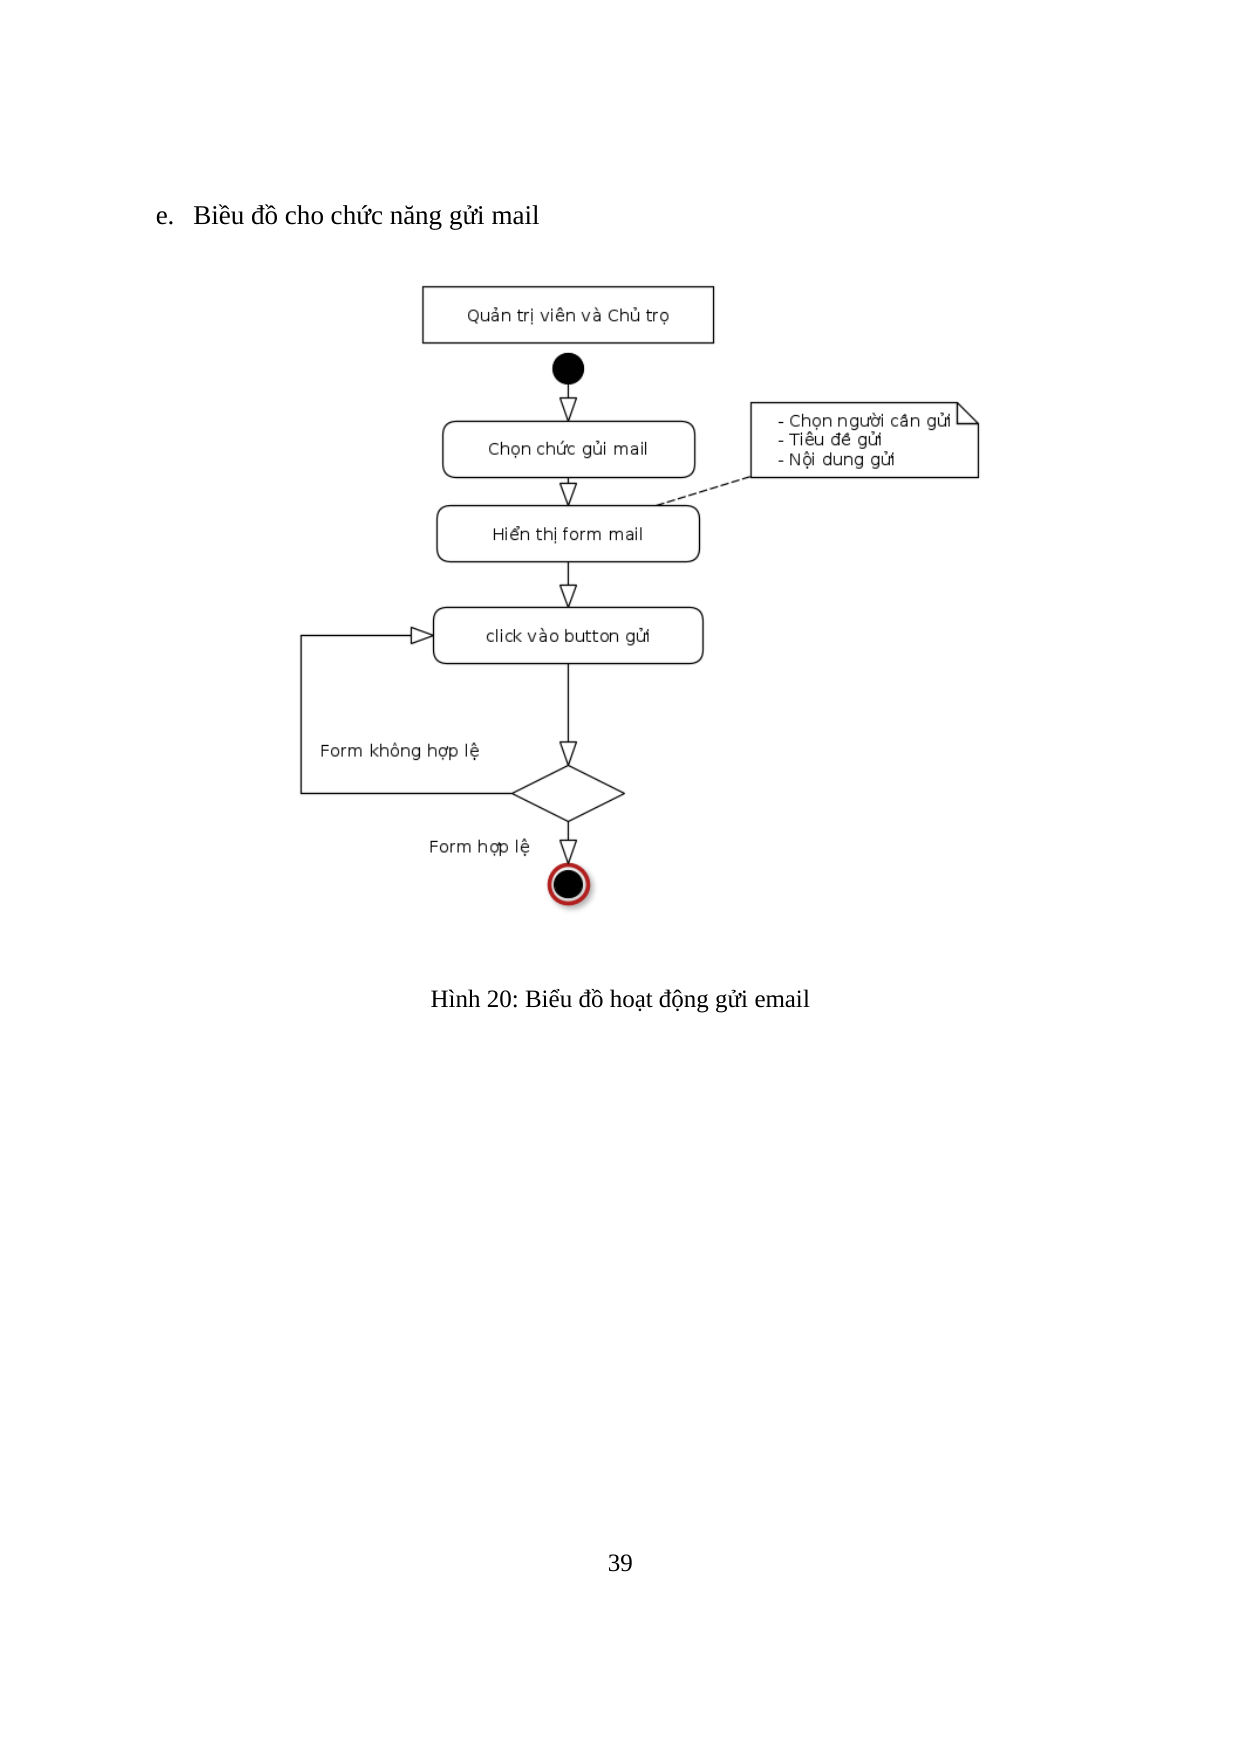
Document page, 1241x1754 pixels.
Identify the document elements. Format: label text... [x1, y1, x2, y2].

picture [235, 243, 1005, 979]
list e. Biều đồ cho chức năng gửi mail [156, 199, 1122, 231]
